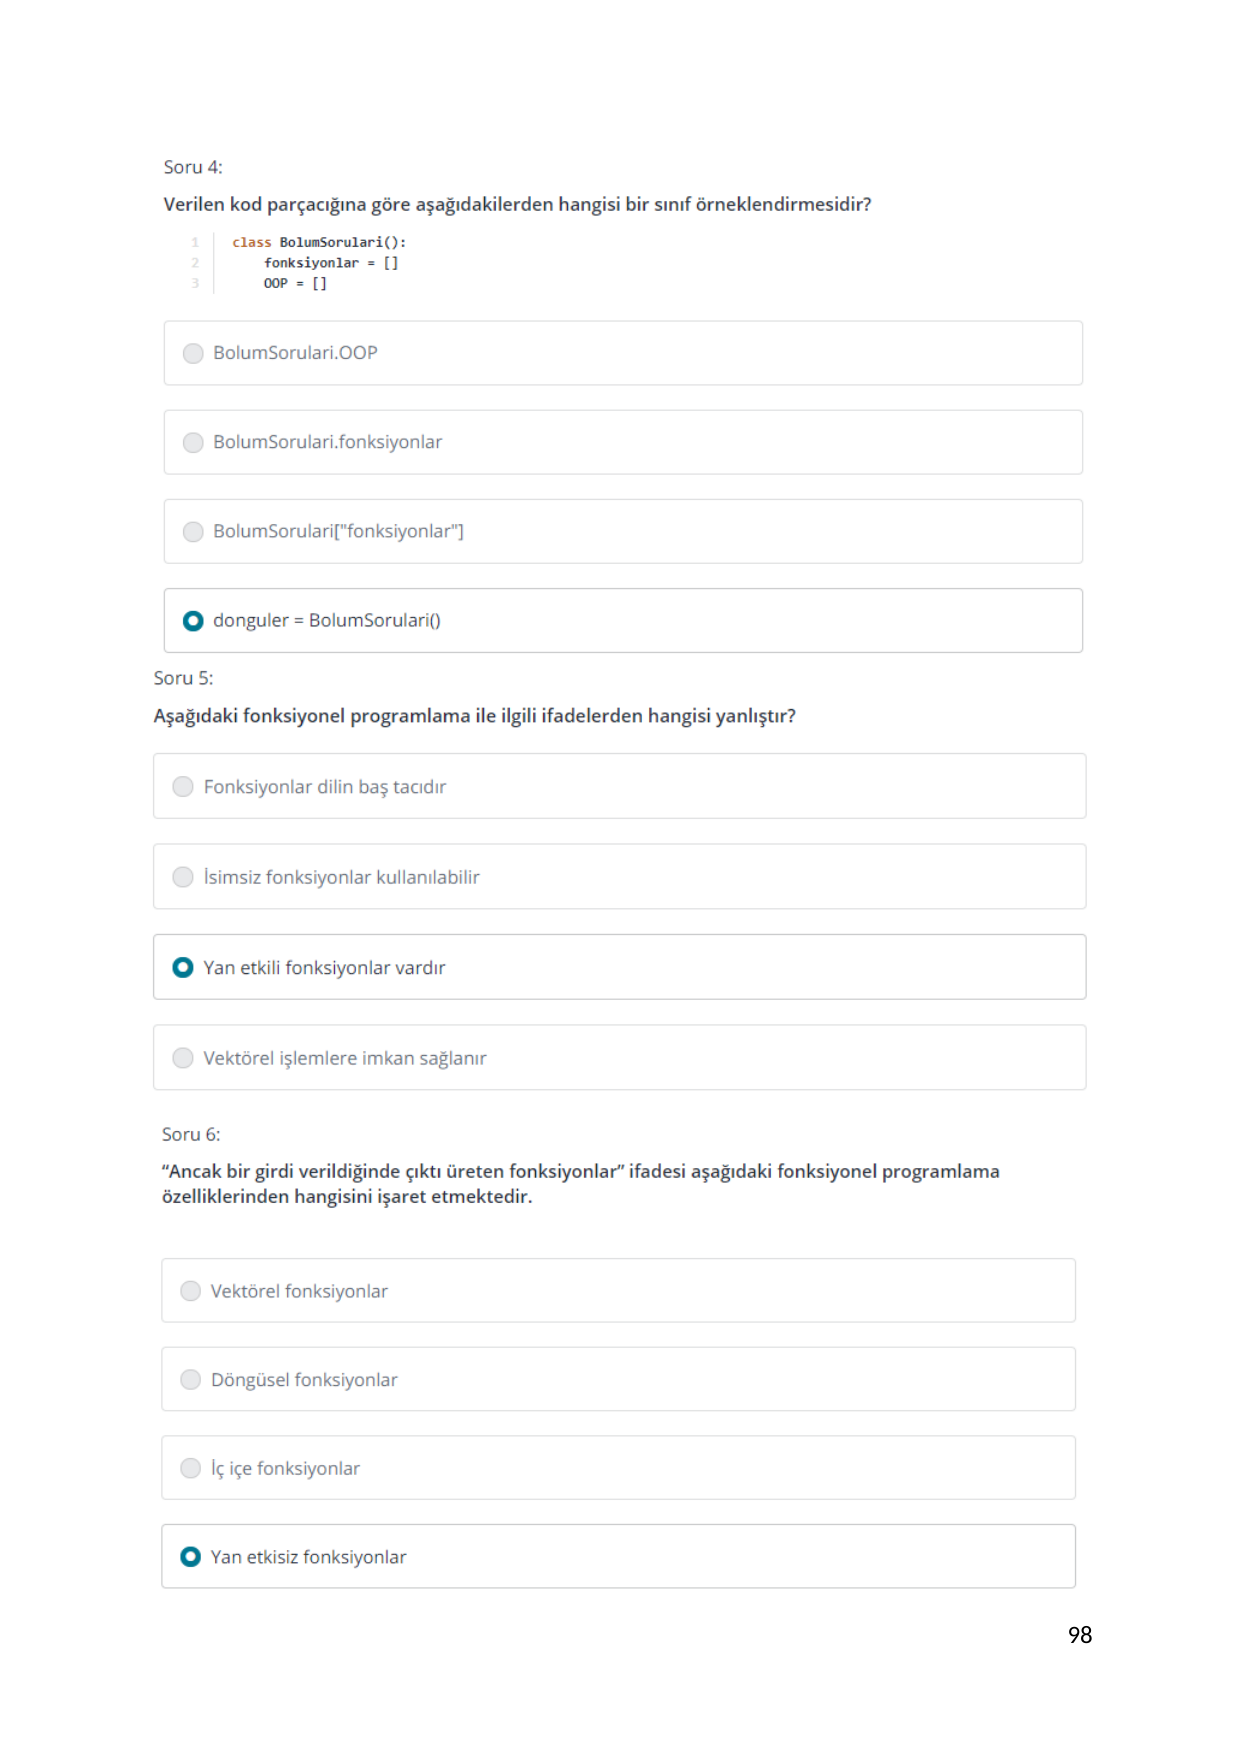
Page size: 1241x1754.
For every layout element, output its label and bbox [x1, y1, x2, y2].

picture [147, 1118, 1093, 1597]
picture [147, 665, 1093, 1099]
picture [147, 147, 1093, 664]
